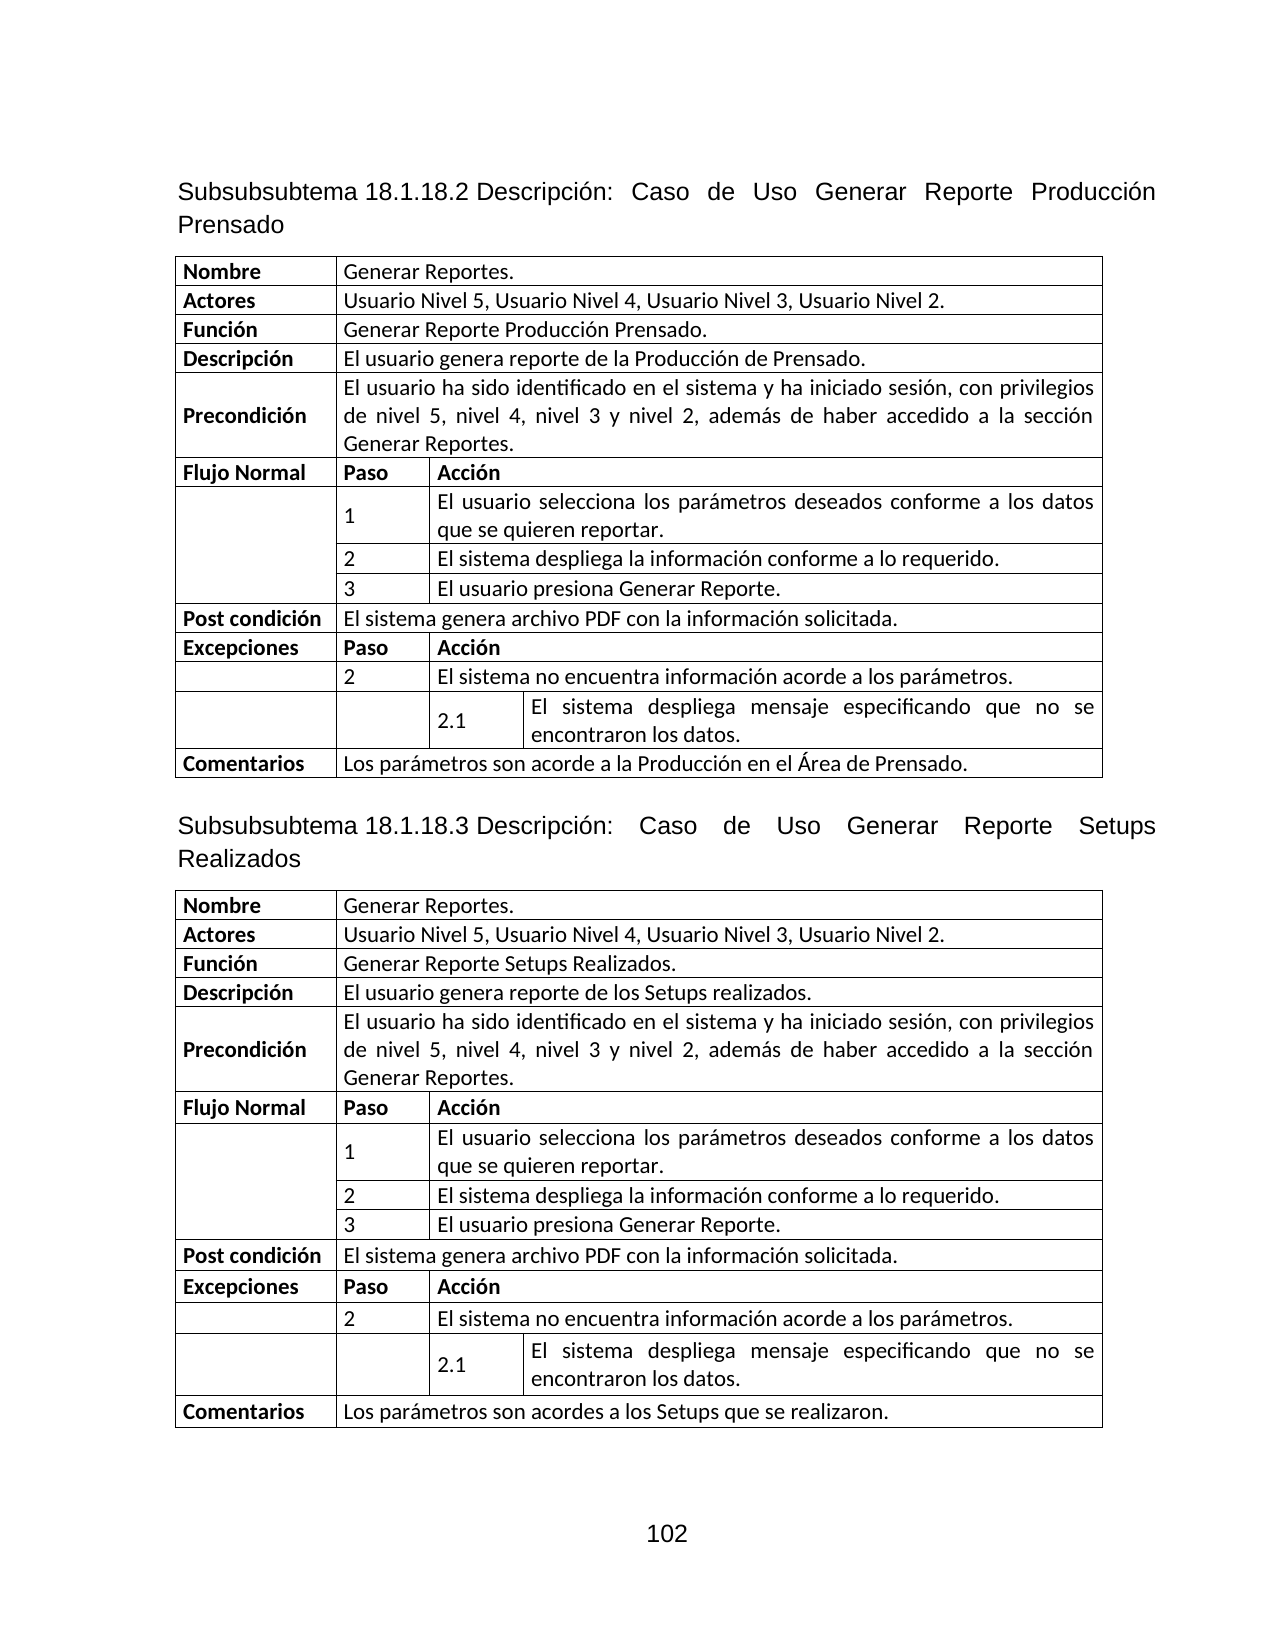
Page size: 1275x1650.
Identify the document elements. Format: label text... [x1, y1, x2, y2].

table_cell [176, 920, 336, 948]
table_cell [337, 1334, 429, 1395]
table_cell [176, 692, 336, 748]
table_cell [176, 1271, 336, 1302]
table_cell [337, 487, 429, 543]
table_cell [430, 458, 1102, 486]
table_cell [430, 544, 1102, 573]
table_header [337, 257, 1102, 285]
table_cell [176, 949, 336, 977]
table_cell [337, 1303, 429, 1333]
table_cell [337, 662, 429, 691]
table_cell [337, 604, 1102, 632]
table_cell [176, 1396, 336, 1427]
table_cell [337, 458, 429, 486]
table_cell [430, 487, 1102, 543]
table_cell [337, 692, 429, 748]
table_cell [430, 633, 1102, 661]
subtitle Descripción: Caso de Uso Generar Reporte Producción Prensado [177, 177, 1157, 239]
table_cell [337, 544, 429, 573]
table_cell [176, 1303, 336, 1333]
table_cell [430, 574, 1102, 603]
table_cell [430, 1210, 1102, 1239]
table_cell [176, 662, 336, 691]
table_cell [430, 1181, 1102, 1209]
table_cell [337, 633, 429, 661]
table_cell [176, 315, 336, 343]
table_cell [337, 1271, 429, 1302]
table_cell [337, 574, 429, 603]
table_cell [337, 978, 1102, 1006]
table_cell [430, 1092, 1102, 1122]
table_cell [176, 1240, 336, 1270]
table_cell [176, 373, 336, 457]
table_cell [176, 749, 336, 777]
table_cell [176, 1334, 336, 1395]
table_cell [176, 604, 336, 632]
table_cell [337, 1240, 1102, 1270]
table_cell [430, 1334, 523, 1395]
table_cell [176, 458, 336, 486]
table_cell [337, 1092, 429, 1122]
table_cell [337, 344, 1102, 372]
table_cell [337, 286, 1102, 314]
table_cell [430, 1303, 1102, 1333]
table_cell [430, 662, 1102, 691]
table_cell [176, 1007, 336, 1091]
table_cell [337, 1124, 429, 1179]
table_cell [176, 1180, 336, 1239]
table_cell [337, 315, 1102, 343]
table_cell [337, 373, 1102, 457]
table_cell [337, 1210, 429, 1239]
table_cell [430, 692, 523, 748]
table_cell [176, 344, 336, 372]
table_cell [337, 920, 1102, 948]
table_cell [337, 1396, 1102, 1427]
subtitle Descripción: Caso de Uso Generar Reporte Setups Realizados [177, 811, 1157, 873]
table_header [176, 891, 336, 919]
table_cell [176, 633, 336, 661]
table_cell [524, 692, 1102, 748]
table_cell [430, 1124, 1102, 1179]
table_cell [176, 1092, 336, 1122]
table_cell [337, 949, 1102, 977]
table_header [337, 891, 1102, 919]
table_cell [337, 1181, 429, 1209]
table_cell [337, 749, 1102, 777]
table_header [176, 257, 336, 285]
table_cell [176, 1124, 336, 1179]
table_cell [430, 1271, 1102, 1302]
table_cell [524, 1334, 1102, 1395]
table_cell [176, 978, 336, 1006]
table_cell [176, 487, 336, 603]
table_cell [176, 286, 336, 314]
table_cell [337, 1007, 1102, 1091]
